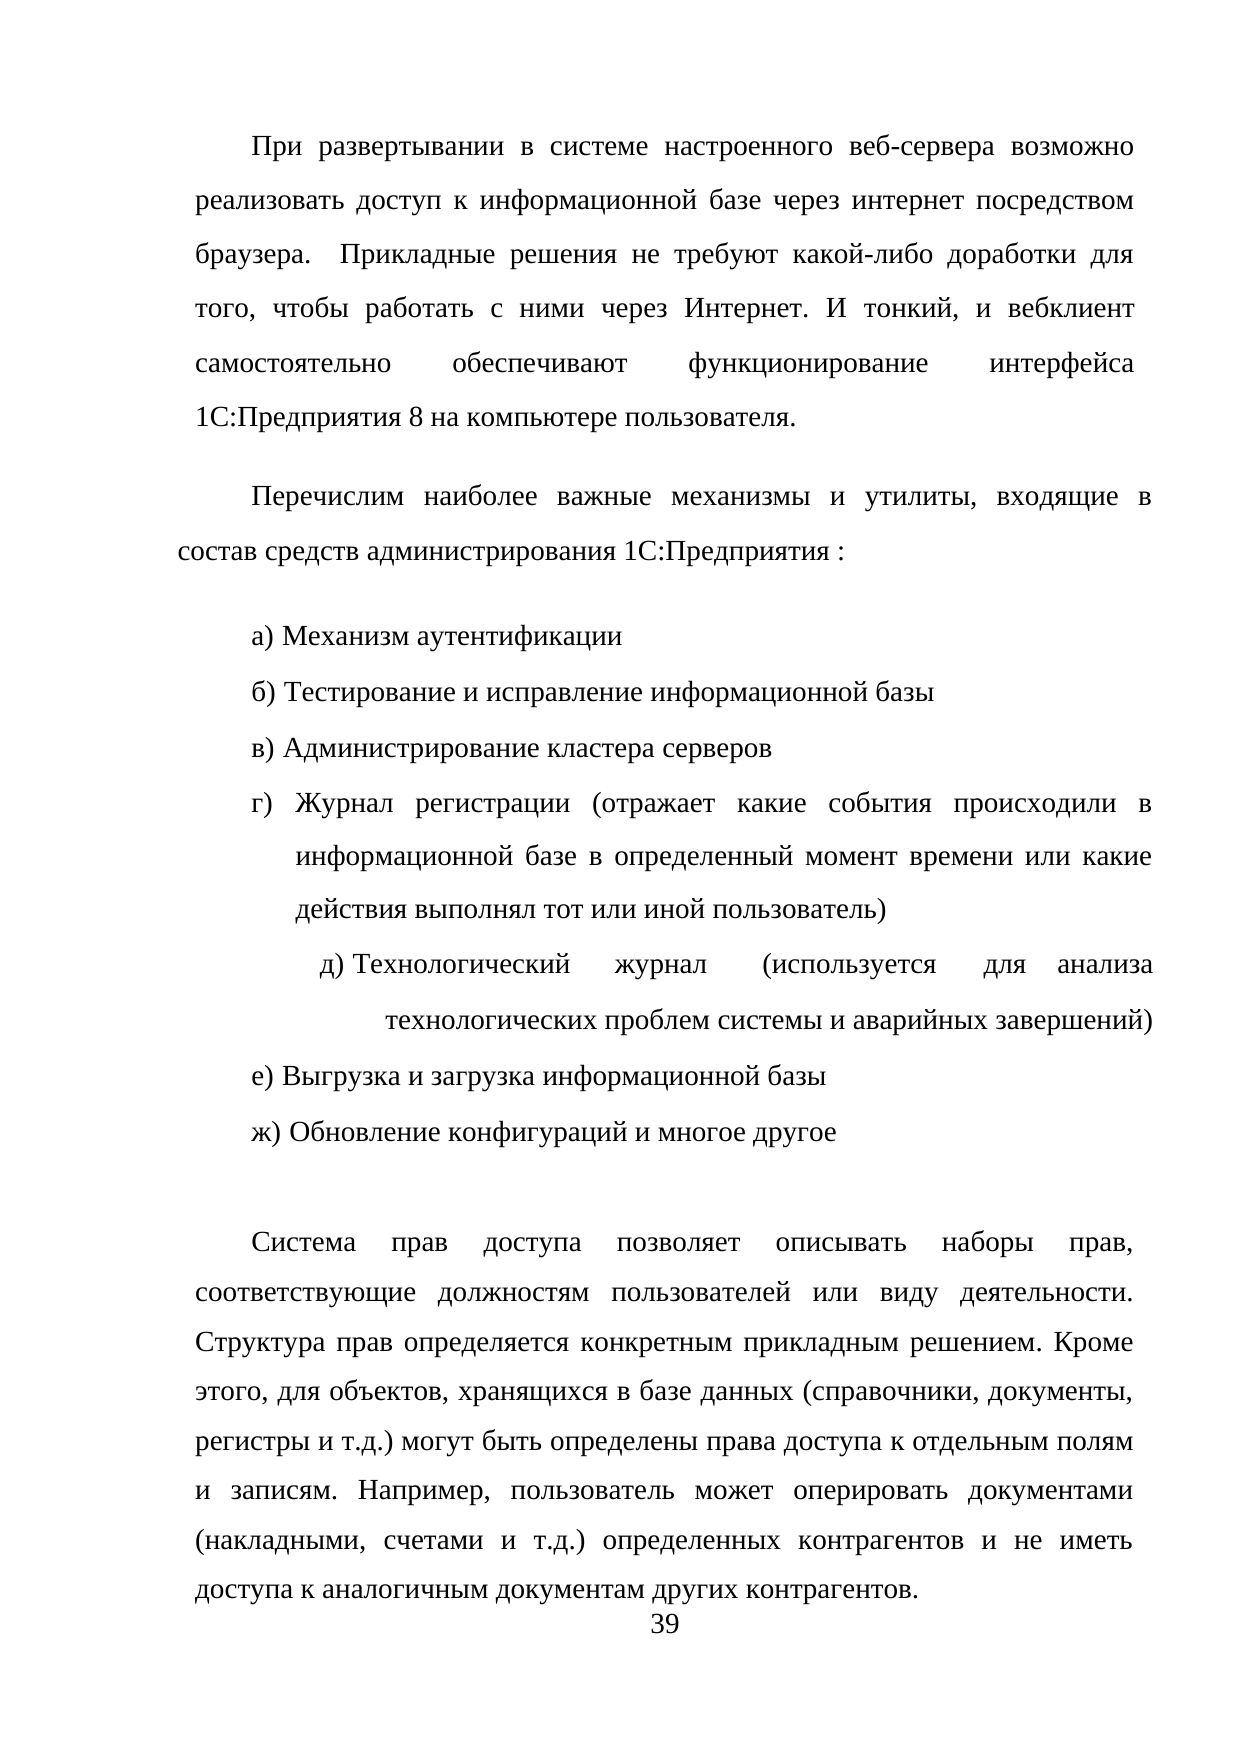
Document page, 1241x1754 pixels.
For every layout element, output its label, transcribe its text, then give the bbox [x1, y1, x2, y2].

text а) Механизм аутентификации [251, 618, 1153, 652]
text д) Технологический журнал (используется для анализа технологических проблем системы и аварийных завершений) [146, 947, 1153, 1036]
text Перечислим наиболее важные механизмы и утилиты, входящие в состав средств администрирования 1С:Предприятия : [177, 478, 1153, 567]
text При развертывании в системе настроенного веб-сервера возможно реализовать доступ к информационной базе через интернет посредством браузера. Прикладные решения не требуют какой-либо доработки для того, чтобы работать с ними через Интернет. И тонкий, и вебклиент самостоятельно обеспечивают функционирование интерфейса 1С:Предприятия 8 на компьютере пользователя. [195, 128, 1135, 433]
text б) Тестирование и исправление информационной базы [251, 674, 1153, 707]
text е) Выгрузка и загрузка информационной базы [251, 1058, 1153, 1092]
text ж) Обновление конфигураций и многое другое [251, 1114, 1153, 1148]
text г) Журнал регистрации (отражает какие события происходили в информационной базе в определенный момент времени или какие действия выполнял тот или иной пользователь) [251, 786, 1153, 924]
text Система прав доступа позволяет описывать наборы прав, соответствующие должностям пользователей или виду деятельности. Структура прав определяется конкретным прикладным решением. Кроме этого, для объектов, хранящихся в базе данных (справочники, документы, регистры и т.д.) могут быть определены права доступа к отдельным полям и записям. Например, пользователь может оперировать документами (накладными, счетами и т.д.) определенных контрагентов и не иметь доступа к аналогичным документам других контрагентов. [195, 1224, 1134, 1605]
text в) Администрирование кластера серверов [251, 730, 1153, 763]
